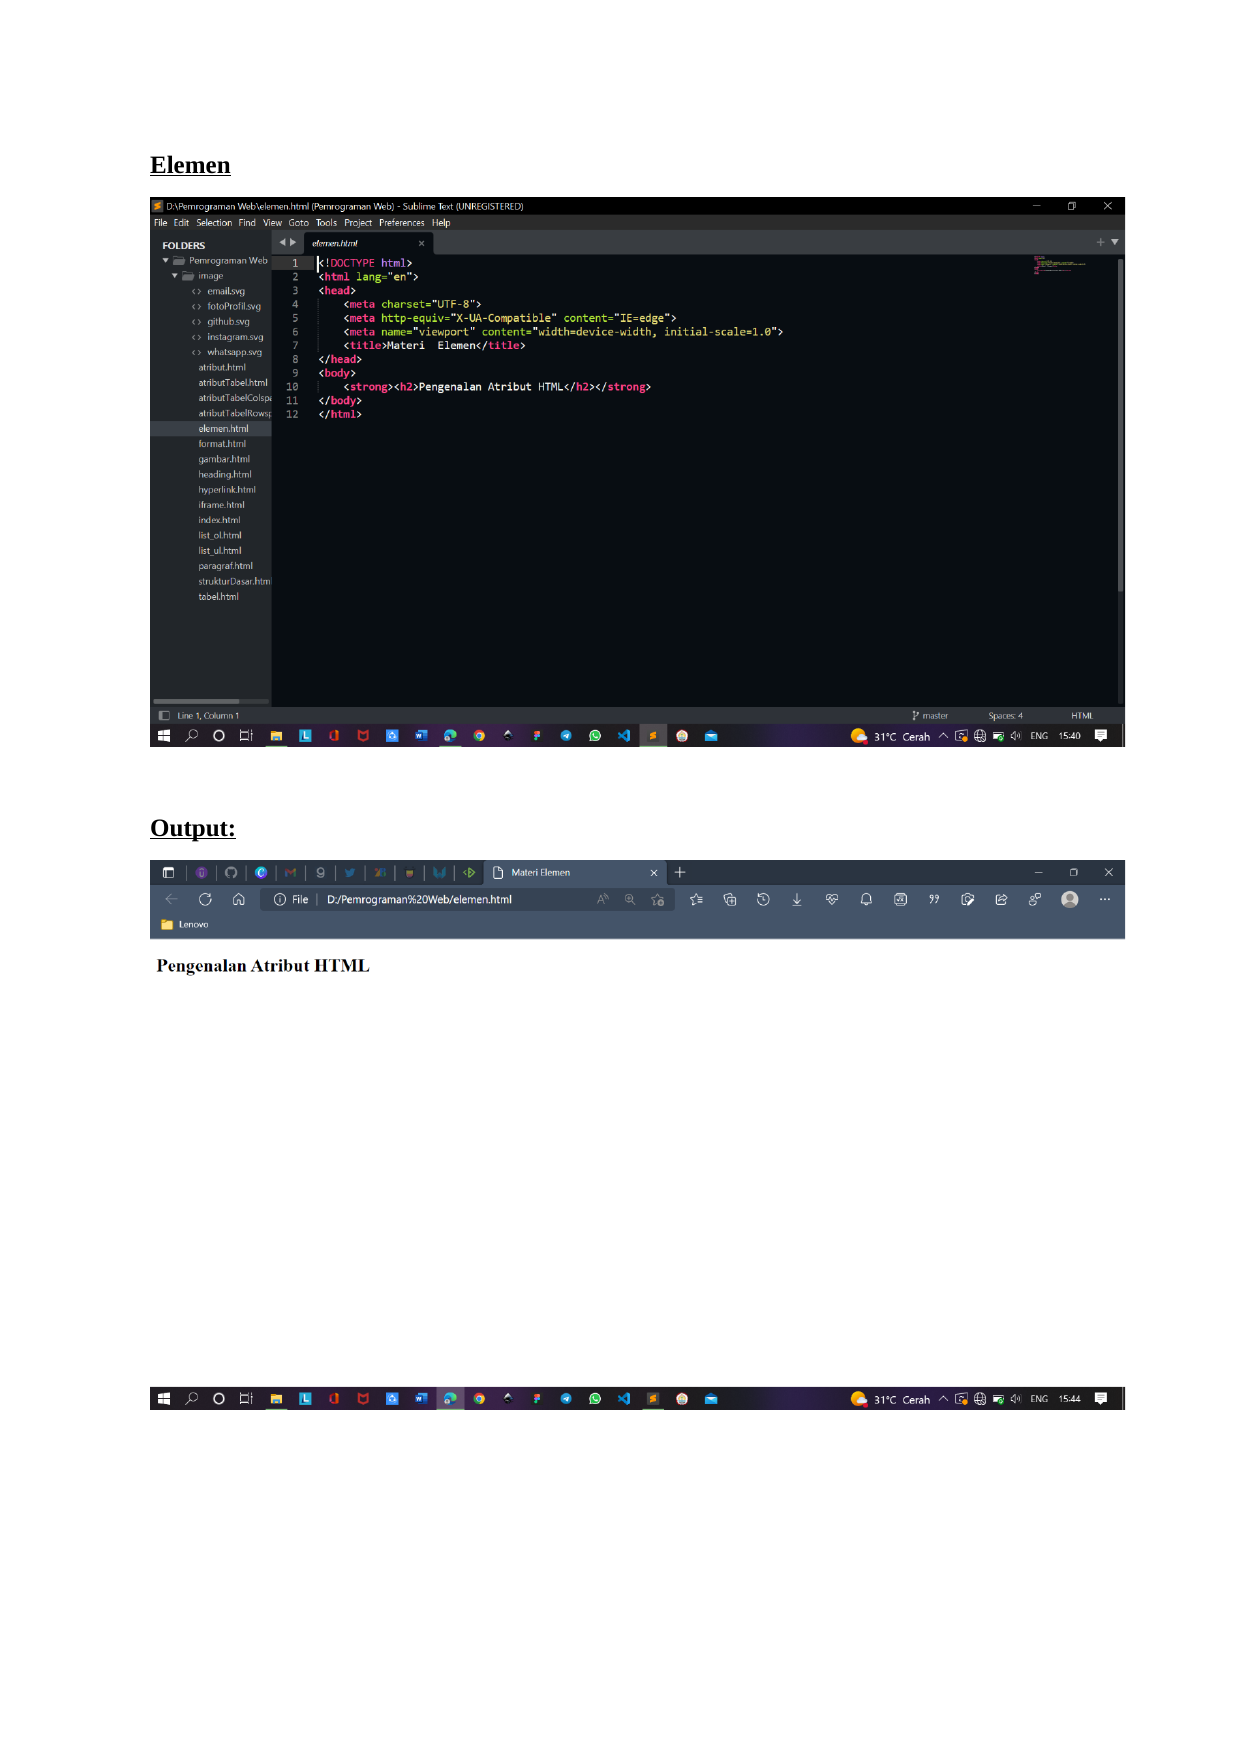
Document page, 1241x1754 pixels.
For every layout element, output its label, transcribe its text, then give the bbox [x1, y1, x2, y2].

text Elemen [150, 150, 1090, 179]
text Output: [150, 813, 1090, 842]
picture [150, 197, 1125, 747]
picture [150, 860, 1125, 1410]
